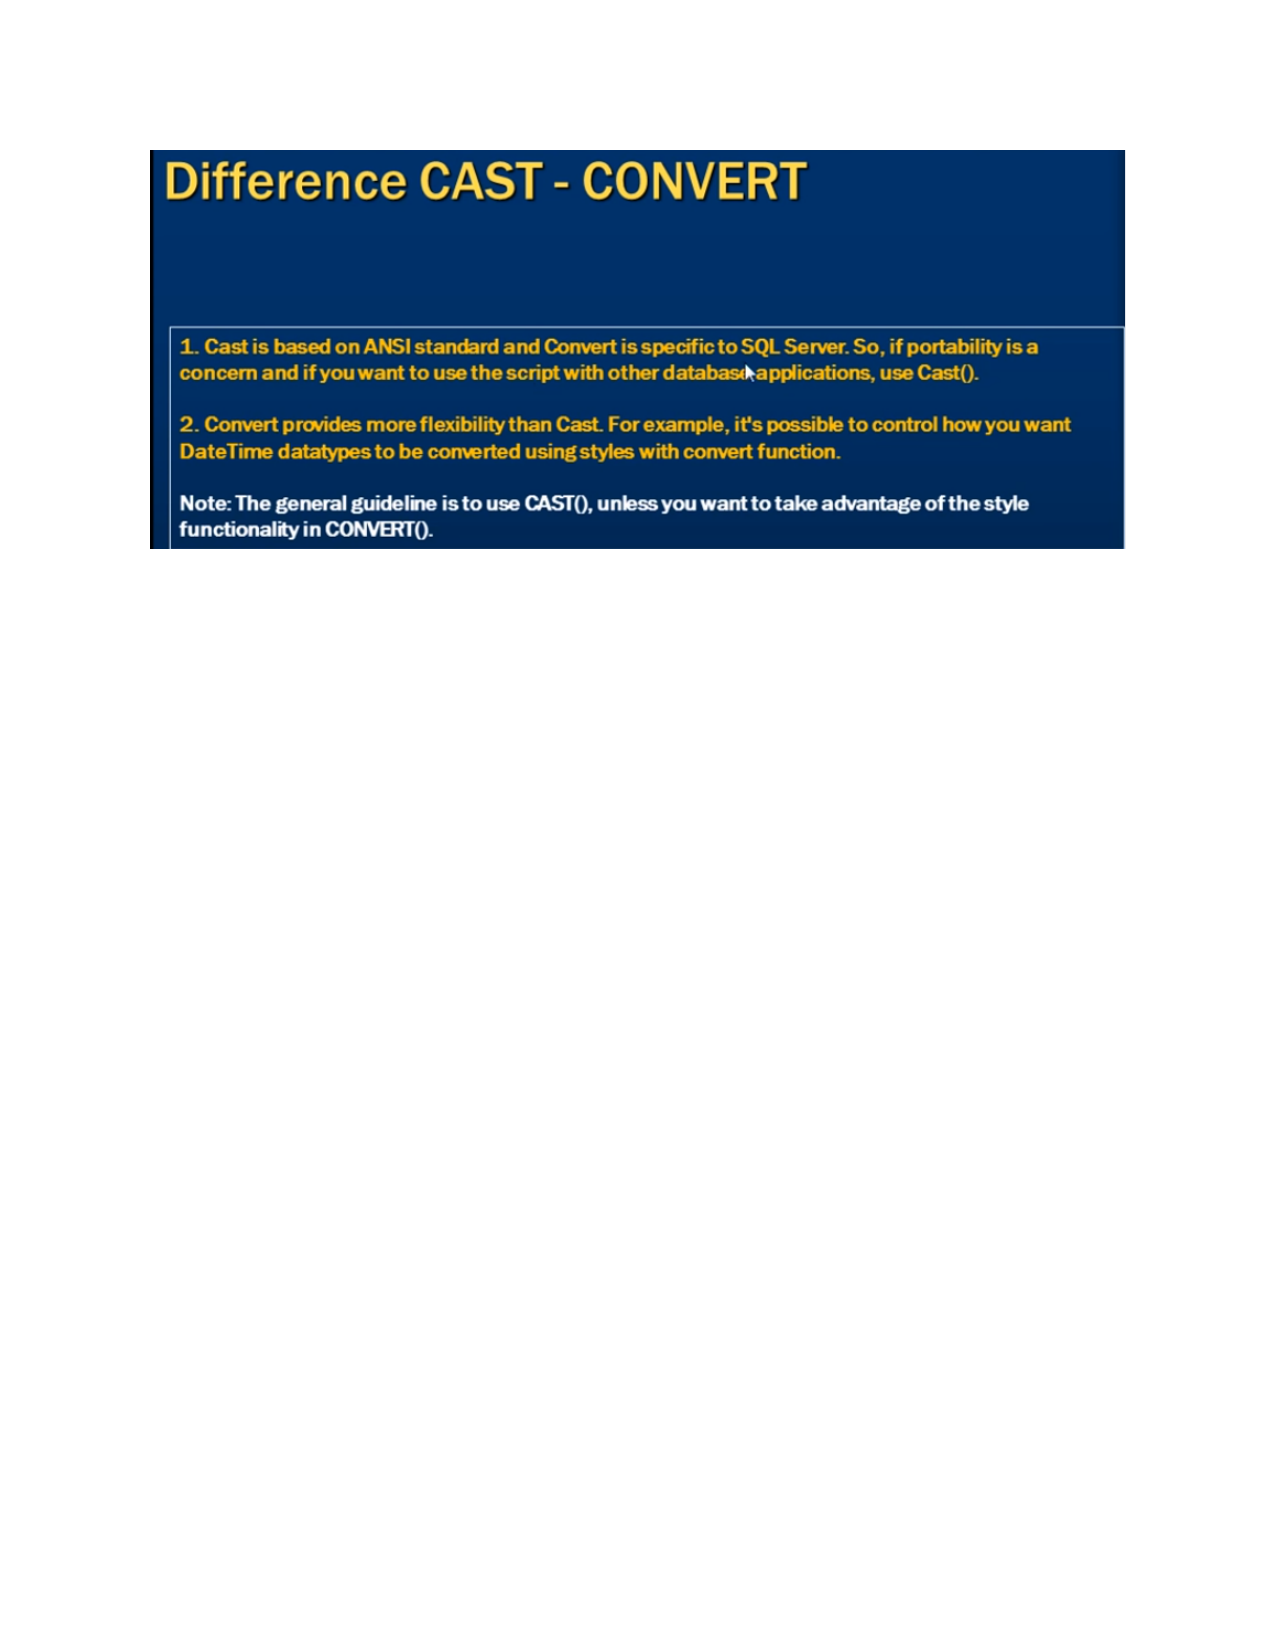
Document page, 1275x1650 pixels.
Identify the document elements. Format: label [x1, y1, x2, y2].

picture [150, 150, 1125, 549]
